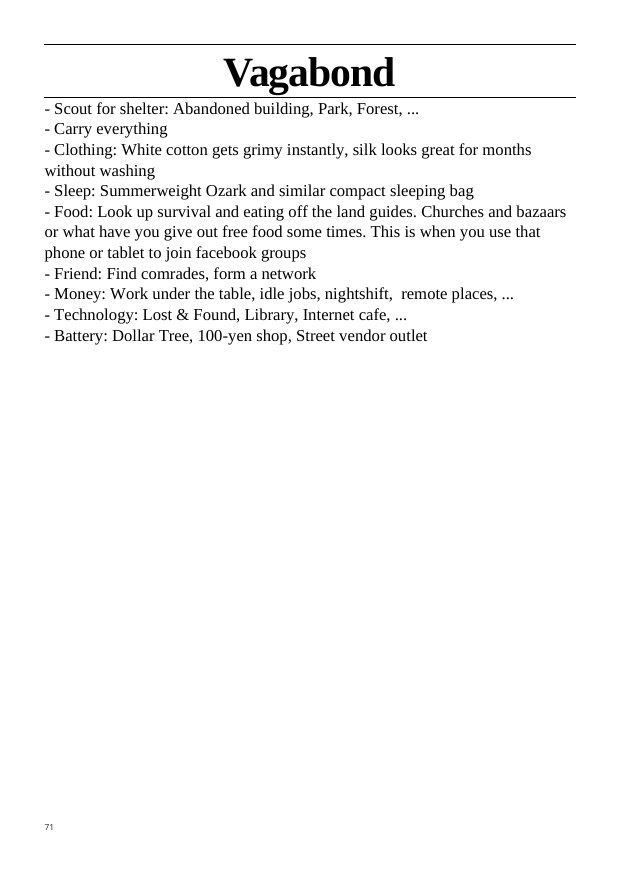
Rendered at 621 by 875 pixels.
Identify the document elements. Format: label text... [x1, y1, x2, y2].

subtitle Vagabond [44, 45, 576, 97]
text - Friend: Find comrades, form a network [44, 263, 576, 283]
text - Sleep: Summerweight Ozark and similar compact sleeping bag [44, 181, 576, 200]
text - Technology: Lost & Found, Library, Internet cafe, ... [44, 305, 576, 324]
text - Money: Work under the table, idle jobs, nightshift, remote places, ... [44, 284, 576, 303]
text - Food: Look up survival and eating off the land guides. Churches and bazaars or what have you give out free food some times. This is when you use that phone or tablet to join facebook groups [44, 202, 576, 262]
text - Carry everything [44, 119, 576, 138]
text - Scout for shelter: Abandoned building, Park, Forest, ... [44, 98, 576, 118]
text - Clothing: White cotton gets grimy instantly, silk looks great for months without washing [44, 140, 576, 179]
text - Battery: Dollar Tree, 100-yen shop, Street vendor outlet [44, 325, 576, 344]
